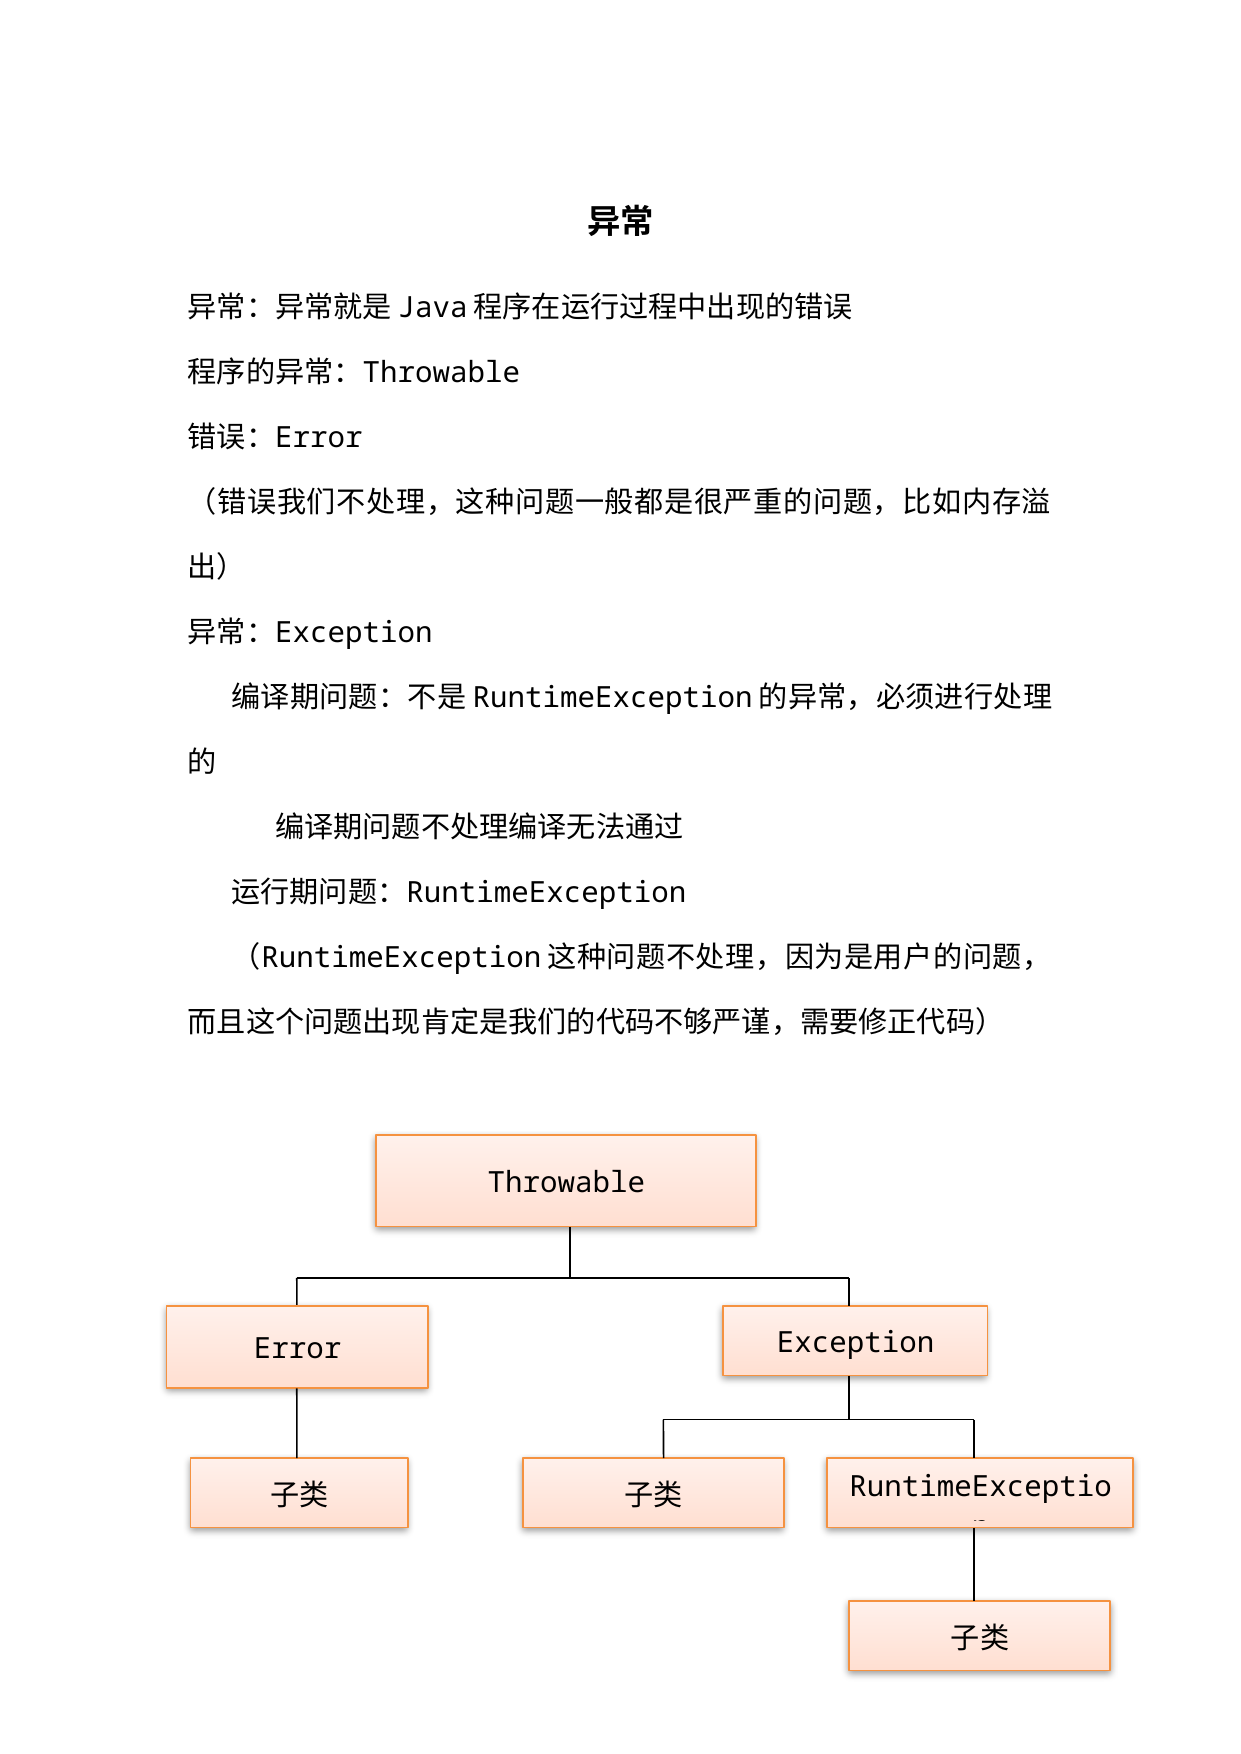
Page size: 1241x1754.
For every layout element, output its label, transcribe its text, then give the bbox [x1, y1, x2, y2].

text 运行期问题：RuntimeException [187, 858, 1053, 923]
text 错误：Error [187, 403, 1053, 468]
text 编译期问题不处理编译无法通过 [187, 793, 1053, 858]
text （错误我们不处理，这种问题一般都是很严重的问题，比如内存溢出） [187, 468, 1053, 598]
subtitle 异常 [187, 187, 1053, 252]
text 编译期问题：不是RuntimeException的异常，必须进行处理的 [187, 663, 1053, 793]
text 异常：异常就是Java程序在运行过程中出现的错误 [187, 273, 1053, 338]
text 异常：Exception [187, 598, 1053, 663]
text 程序的异常：Throwable [187, 338, 1053, 403]
text （RuntimeException这种问题不处理，因为是用户的问题，而且这个问题出现肯定是我们的代码不够严谨，需要修正代码） [187, 923, 1053, 1053]
